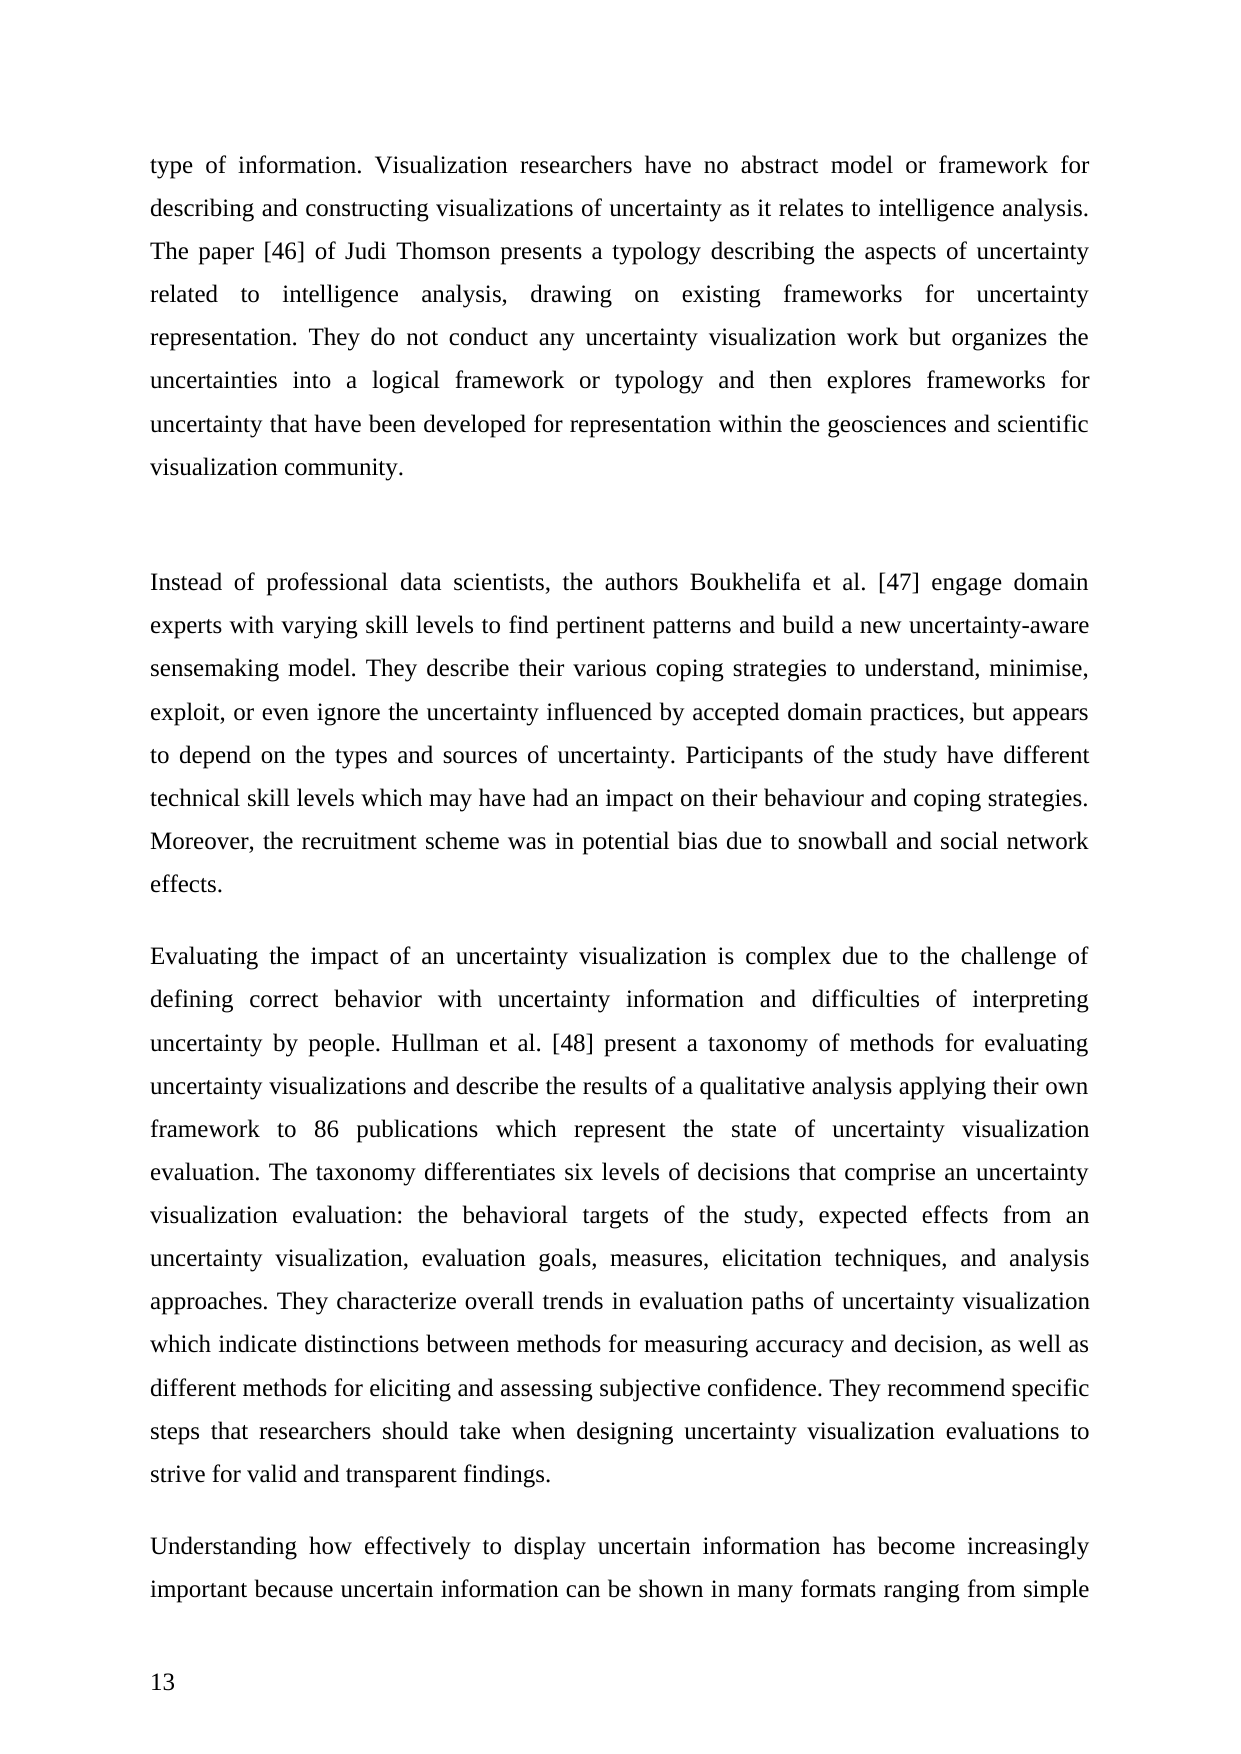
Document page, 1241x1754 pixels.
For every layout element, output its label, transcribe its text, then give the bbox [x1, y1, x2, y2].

text Evaluating the impact of an uncertainty visualization is complex due to the challenge of defining correct behavior with uncertainty information and difficulties of interpreting uncertainty by people. Hullman et al. [48] present a taxonomy of methods for evaluating uncertainty visualizations and describe the results of a qualitative analysis applying their own framework to 86 publications which represent the state of uncertainty visualization evaluation. The taxonomy differentiates six levels of decisions that comprise an uncertainty visualization evaluation: the behavioral targets of the study, expected effects from an uncertainty visualization, evaluation goals, measures, elicitation techniques, and analysis approaches. They characterize overall trends in evaluation paths of uncertainty visualization which indicate distinctions between methods for measuring accuracy and decision, as well as different methods for eliciting and assessing subjective confidence. They recommend specific steps that researchers should take when designing uncertainty visualization evaluations to strive for valid and transparent findings. [150, 941, 1090, 1488]
text Instead of professional data scientists, the authors Boukhelifa et al. [47] engage domain experts with varying skill levels to find pertinent patterns and build a new uncertainty-aware sensemaking model. They describe their various coping strategies to understand, minimise, exploit, or even ignore the uncertainty influenced by accepted domain practices, but appears to depend on the types and sources of uncertainty. Participants of the study have different technical skill levels which may have had an impact on their behaviour and coping strategies. Moreover, the recruitment scheme was in potential bias due to snowball and social network effects. [150, 567, 1090, 898]
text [150, 1531, 1090, 1603]
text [150, 150, 1090, 481]
